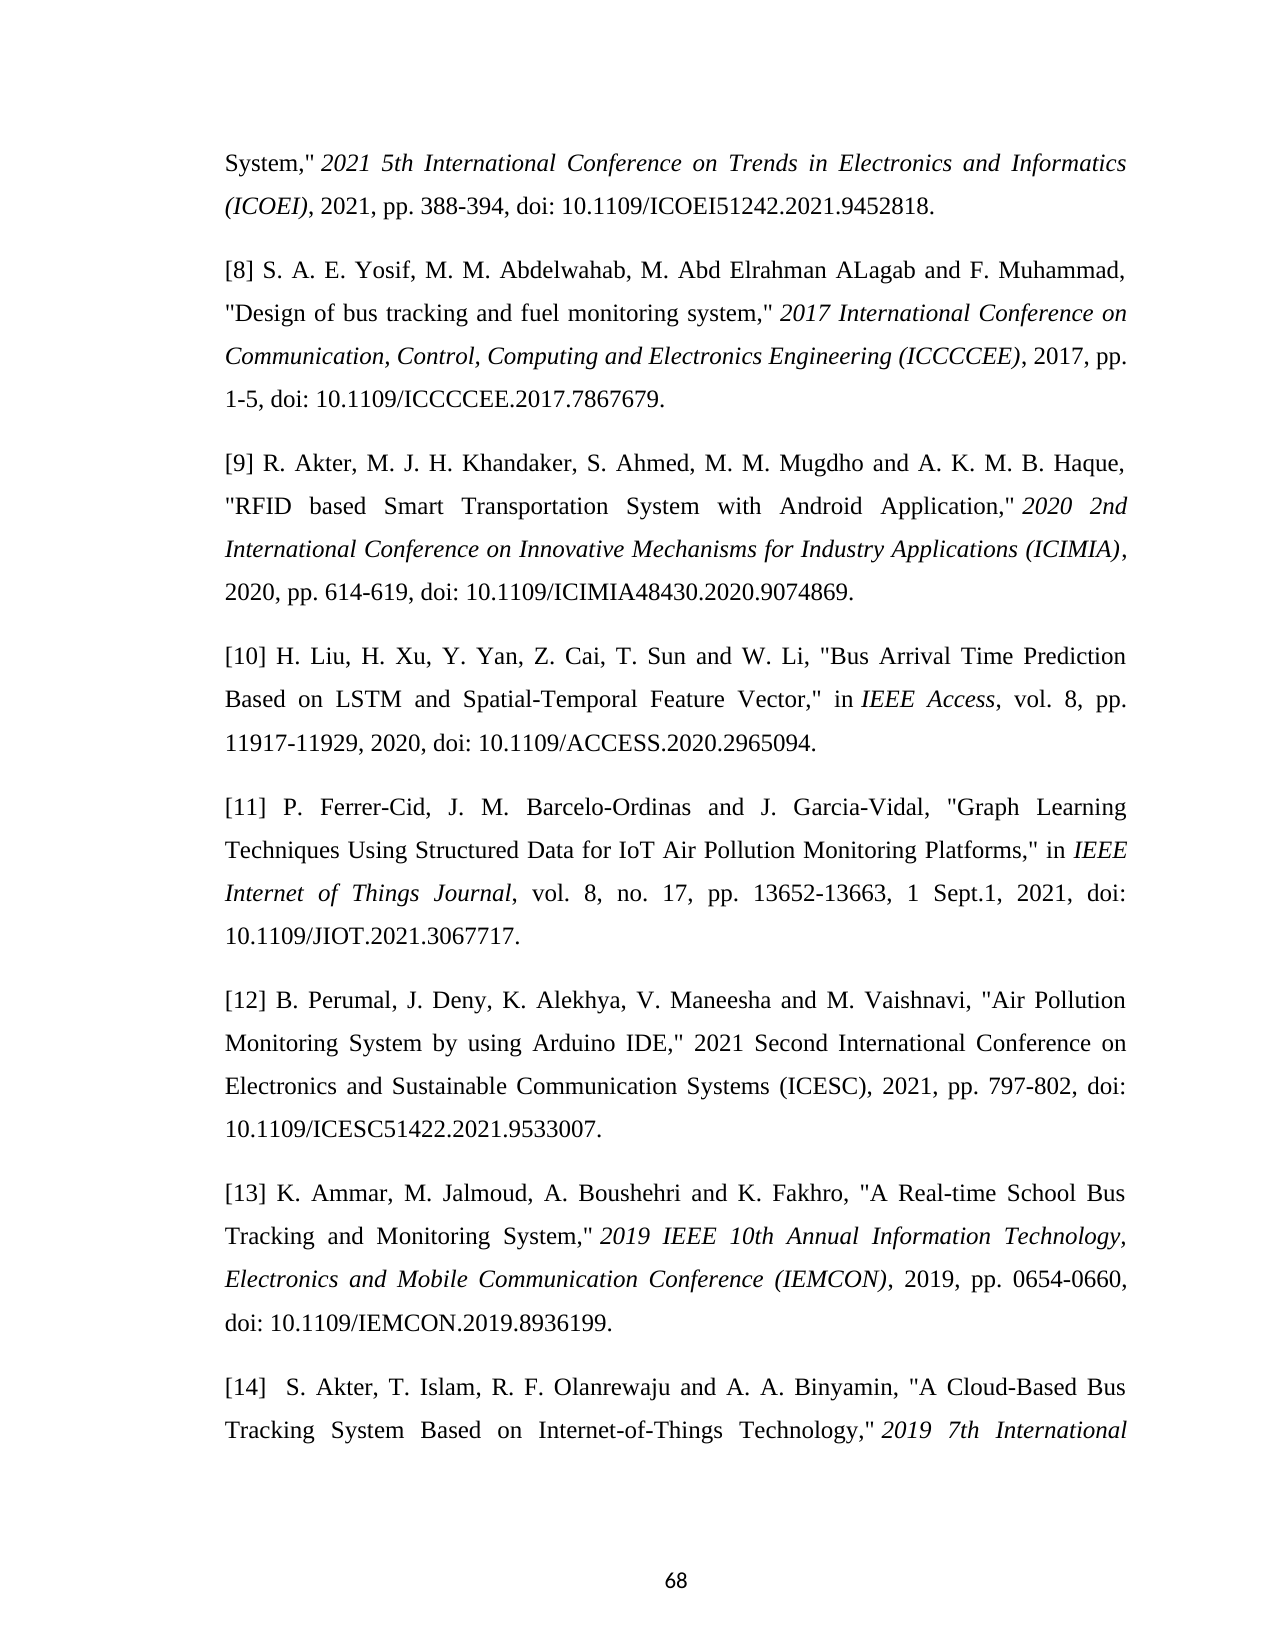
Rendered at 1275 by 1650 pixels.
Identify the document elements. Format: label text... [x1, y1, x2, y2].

text [9] R. Akter, M. J. H. Khandaker, S. Ahmed, M. M. Mugdho and A. K. M. B. Haque, "RFID based Smart Transportation System with Android Application," 2020 2nd International Conference on Innovative Mechanisms for Industry Applications (ICIMIA), 2020, pp. 614-619, doi: 10.1109/ICIMIA48430.2020.9074869. [224, 448, 1127, 556]
text [10] H. Liu, H. Xu, Y. Yan, Z. Cai, T. Sun and W. Li, "Bus Arrival Time Prediction Based on LSTM and Spatial-Temporal Feature Vector," in IEEE Access, vol. 8, pp. 11917-11929, 2020, doi: 10.1109/ACCESS.2020.2965094. [224, 641, 1127, 756]
text [12] B. Perumal, J. Deny, K. Alekhya, V. Maneesha and M. Vaishnavi, "Air Pollution Monitoring System by using Arduino IDE," 2021 Second International Conference on Electronics and Sustainable Communication Systems (ICESC), 2021, pp. 797-802, doi: 10.1109/ICESC51422.2021.9533007. [224, 985, 1127, 1143]
text [11] P. Ferrer-Cid, J. M. Barcelo-Ordinas and J. Garcia-Vidal, "Graph Learning Techniques Using Structured Data for IoT Air Pollution Monitoring Platforms," in IEEE Internet of Things Journal, vol. 8, no. 17, pp. 13652-13663, 1 Sept.1, 2021, doi: 10.1109/JIOT.2021.3067717. [224, 792, 1127, 842]
text [8] S. A. E. Yosif, M. M. Abdelwahab, M. Abd Elrahman ALagab and F. Muhammad, "Design of bus tracking and fuel monitoring system," 2017 International Conference on Communication, Control, Computing and Electronics Engineering (ICCCCEE), 2017, pp. 1-5, doi: 10.1109/ICCCCEE.2017.7867679. [224, 255, 1127, 413]
text [11] P. Ferrer-Cid, J. M. Barcelo-Ordinas and J. Garcia-Vidal, "Graph Learning Techniques Using Structured Data for IoT Air Pollution Monitoring Platforms," in IEEE Internet of Things Journal, vol. 8, no. 17, pp. 13652-13663, 1 Sept.1, 2021, doi: 10.1109/JIOT.2021.3067717. [224, 845, 1127, 900]
text [13] K. Ammar, M. Jalmoud, A. Boushehri and K. Fakhro, "A Real-time School Bus Tracking and Monitoring System," 2019 IEEE 10th Annual Information Technology, Electronics and Mobile Communication Conference (IEMCON), 2019, pp. 0654-0660, doi: 10.1109/IEMCON.2019.8936199. [224, 1178, 1127, 1336]
text [9] R. Akter, M. J. H. Khandaker, S. Ahmed, M. M. Mugdho and A. K. M. B. Haque, "RFID based Smart Transportation System with Android Application," 2020 2nd International Conference on Innovative Mechanisms for Industry Applications (ICIMIA), 2020, pp. 614-619, doi: 10.1109/ICIMIA48430.2020.9074869. [224, 557, 1127, 606]
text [224, 148, 1127, 219]
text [224, 1372, 1127, 1443]
text [11] P. Ferrer-Cid, J. M. Barcelo-Ordinas and J. Garcia-Vidal, "Graph Learning Techniques Using Structured Data for IoT Air Pollution Monitoring Platforms," in IEEE Internet of Things Journal, vol. 8, no. 17, pp. 13652-13663, 1 Sept.1, 2021, doi: 10.1109/JIOT.2021.3067717. [224, 901, 1127, 950]
